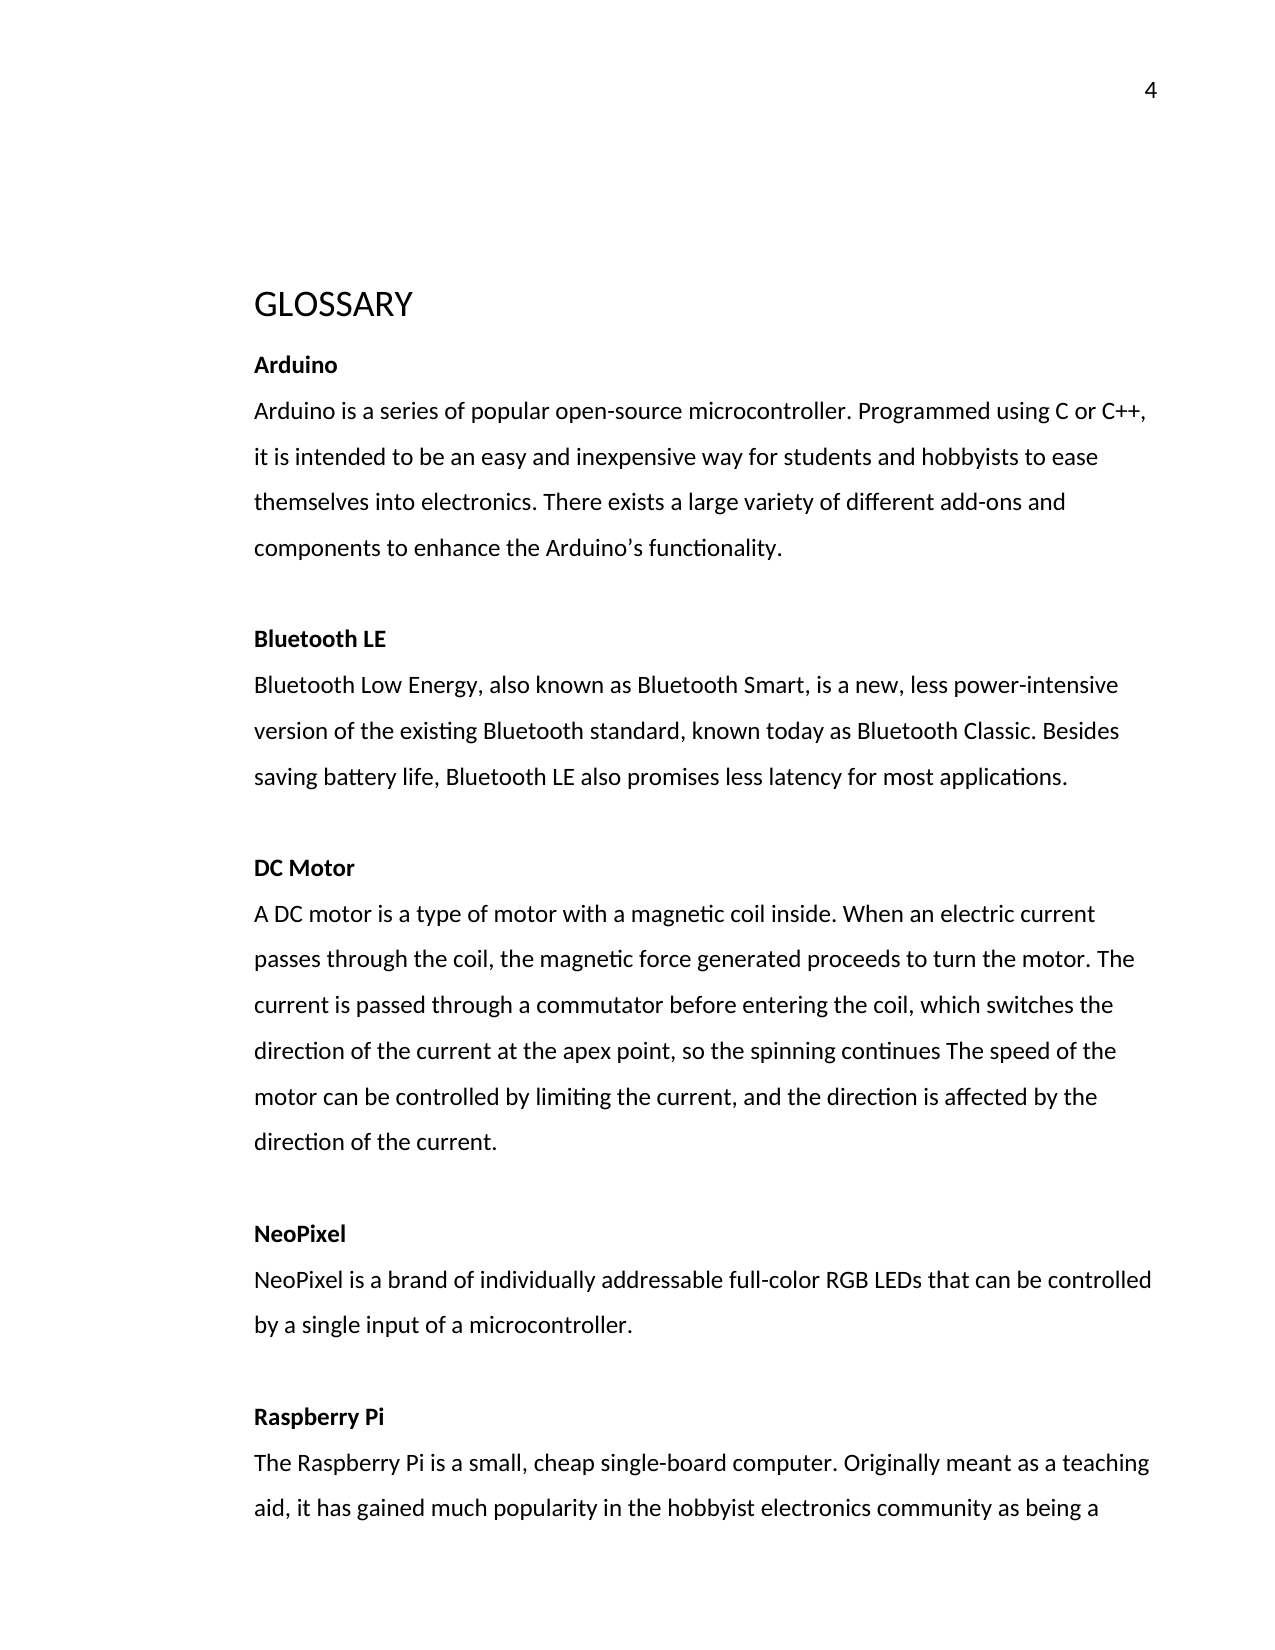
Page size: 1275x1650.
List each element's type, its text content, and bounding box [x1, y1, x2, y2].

text Bluetooth Low Energy, also known as Bluetooth Smart, is a new, less power-intensive version of the existing Bluetooth standard, known today as Bluetooth Classic. Besides saving battery life, Bluetooth LE also promises less latency for most applications. [254, 669, 1157, 791]
subtitle Glossary [254, 280, 1157, 326]
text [254, 1447, 1157, 1523]
text NeoPixel [254, 1218, 1157, 1248]
text Arduino is a series of popular open-source microcontroller. Programmed using C or C++, it is intended to be an easy and inexpensive way for students and hobbyists to ease themselves into electronics. There exists a large variety of different add-ons and components to enhance the Arduino’s functionality. [254, 395, 1157, 563]
text NeoPixel is a brand of individually addressable full-color RGB LEDs that can be controlled by a single input of a microcontroller. [254, 1264, 1157, 1340]
text DC Motor [254, 852, 1157, 883]
text Arduino [254, 349, 1157, 380]
text Bluetooth LE [254, 623, 1157, 654]
text Raspberry Pi [254, 1401, 1157, 1431]
text A DC motor is a type of motor with a magnetic coil inside. When an electric current passes through the coil, the magnetic force generated proceeds to turn the motor. The current is passed through a commutator before entering the coil, which switches the direction of the current at the apex point, so the spinning continues The speed of the motor can be controlled by limiting the current, and the direction is affected by the direction of the current. [254, 898, 1157, 1157]
